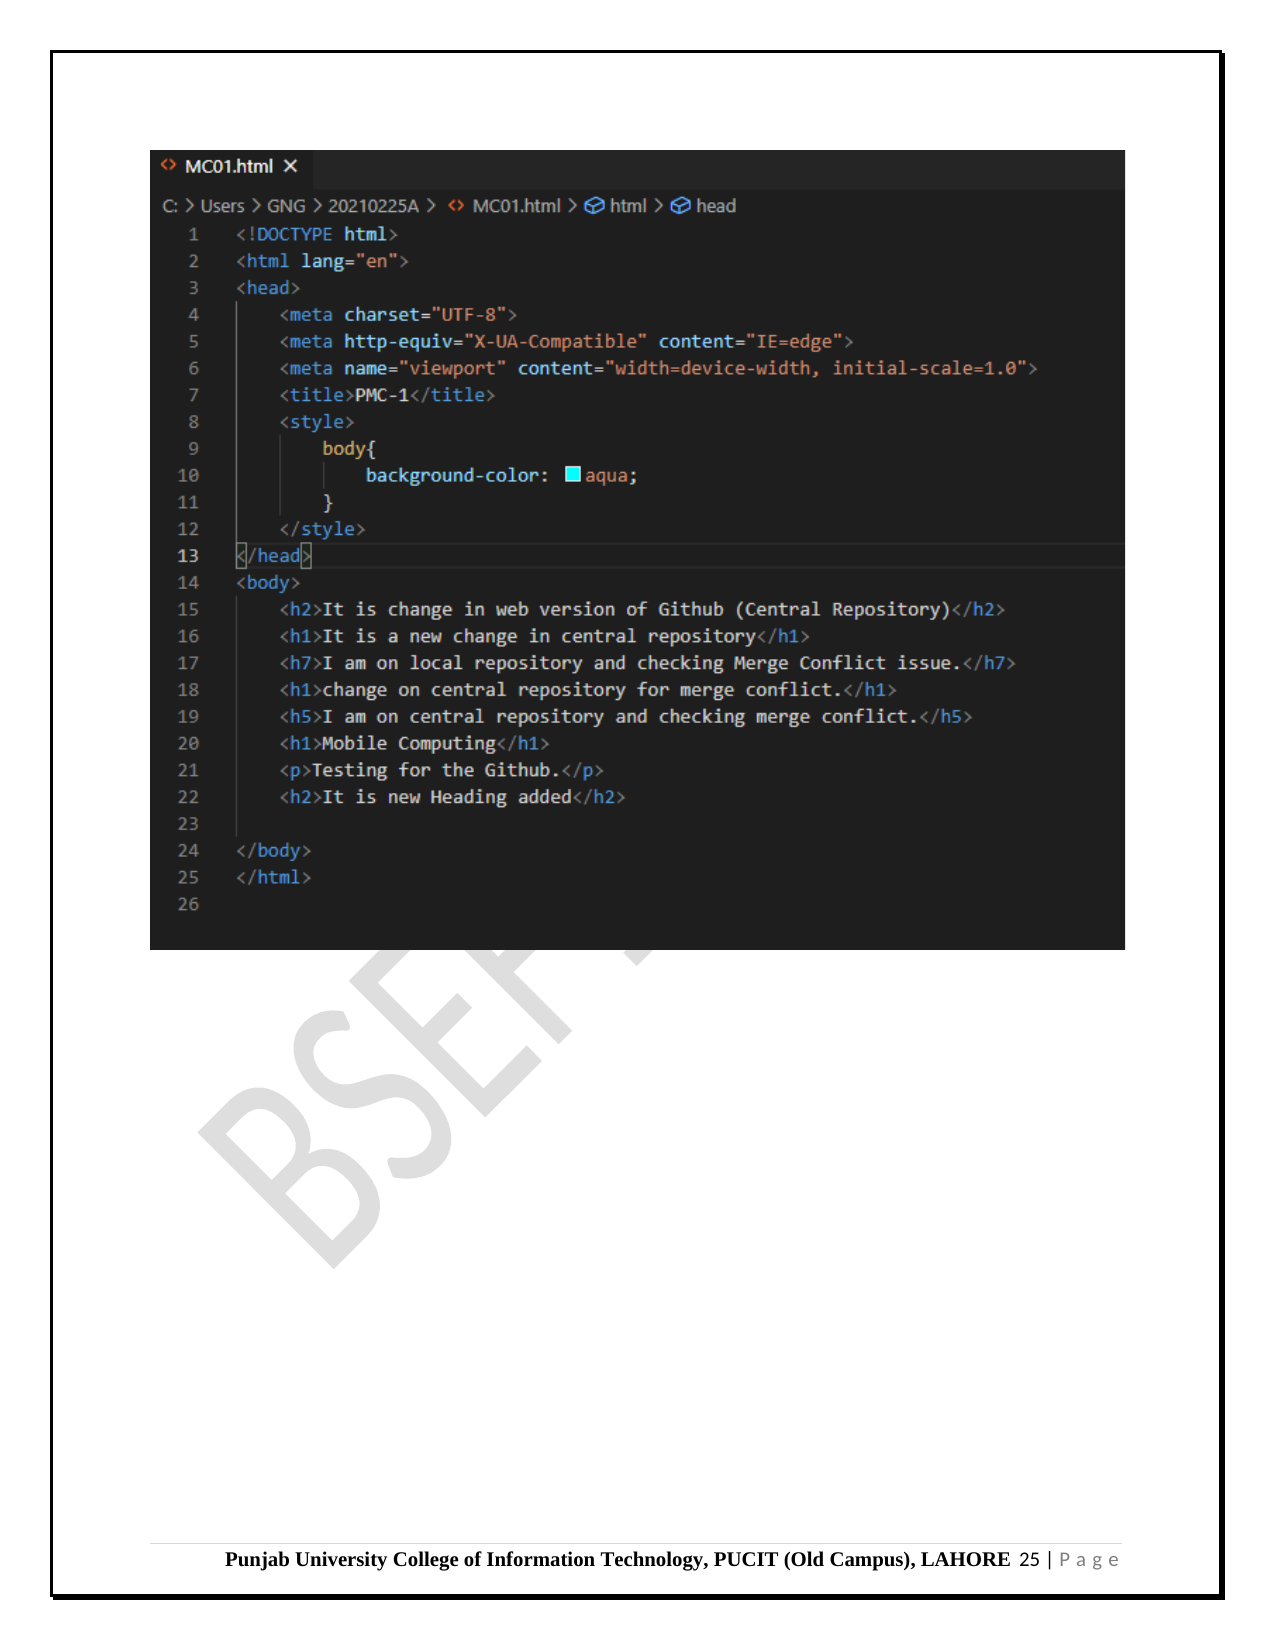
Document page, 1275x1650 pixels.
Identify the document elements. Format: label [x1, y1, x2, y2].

picture [150, 150, 1125, 950]
